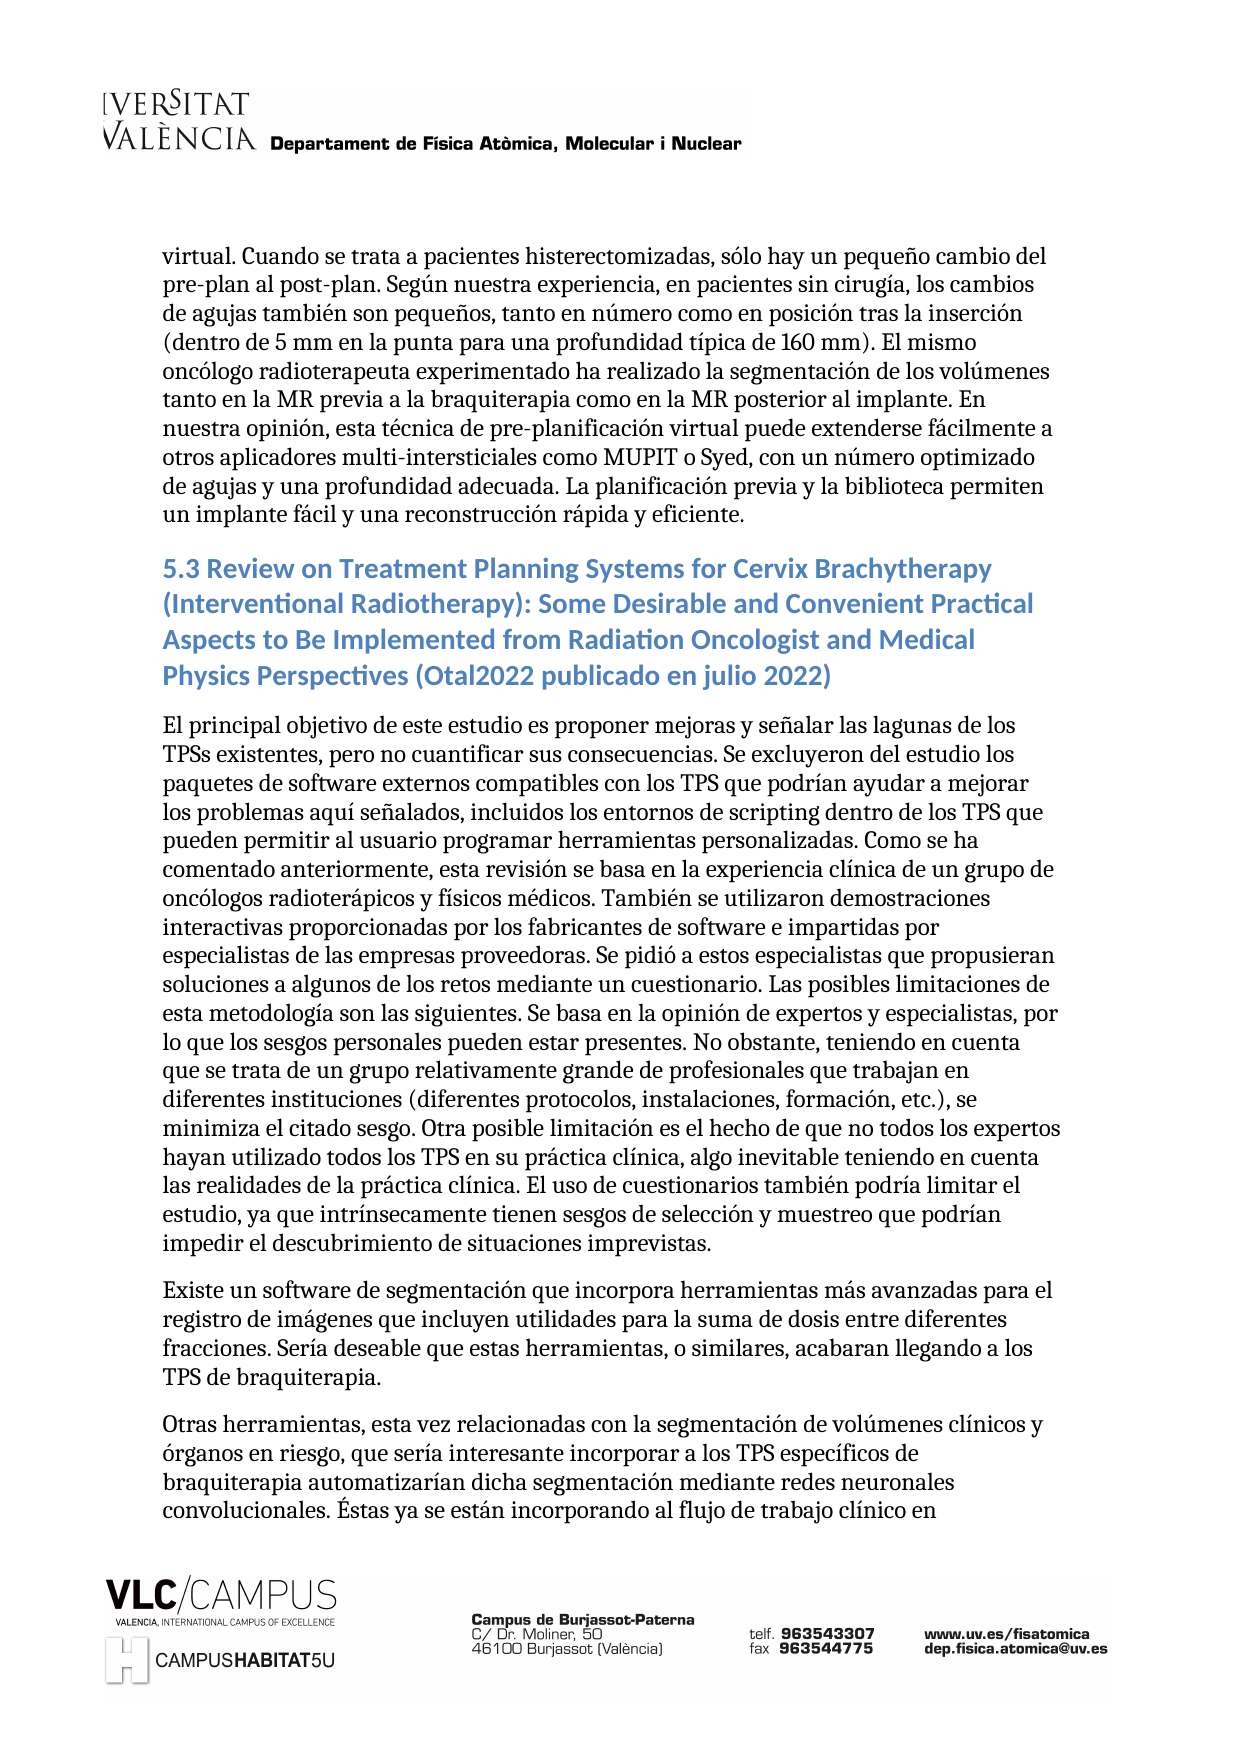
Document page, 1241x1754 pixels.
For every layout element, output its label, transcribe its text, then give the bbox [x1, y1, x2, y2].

picture [103, 1575, 1113, 1701]
text Existe un software de segmentación que incorpora herramientas más avanzadas para el registro de imágenes que incluyen utilidades para la suma de dosis entre diferentes fracciones. Sería deseable que estas herramientas, o similares, acabaran llegando a los TPS de braquiterapia. [162, 1276, 1063, 1391]
subtitle 5.3 Review on Treatment Planning Systems for Cervix Brachytherapy (Interventional Radiotherapy): Some Desirable and Convenient Practical Aspects to Be Implemented from Radiation Oncologist and Medical Physics Perspectives (Otal2022 publicado en julio 2022) [162, 550, 1063, 692]
text El principal objetivo de este estudio es proponer mejoras y señalar las lagunas de los TPSs existentes, pero no cuantificar sus consecuencias. Se excluyeron del estudio los paquetes de software externos compatibles con los TPS que podrían ayudar a mejorar los problemas aquí señalados, incluidos los entornos de scripting dentro de los TPS que pueden permitir al usuario programar herramientas personalizadas. Como se ha comentado anteriormente, esta revisión se basa en la experiencia clínica de un grupo de oncólogos radioterápicos y físicos médicos. También se utilizaron demostraciones interactivas proporcionadas por los fabricantes de software e impartidas por especialistas de las empresas proveedoras. Se pidió a estos especialistas que propusieran soluciones a algunos de los retos mediante un cuestionario. Las posibles limitaciones de esta metodología son las siguientes. Se basa en la opinión de expertos y especialistas, por lo que los sesgos personales pueden estar presentes. No obstante, teniendo en cuenta que se trata de un grupo relativamente grande de profesionales que trabajan en diferentes instituciones (diferentes protocolos, instalaciones, formación, etc.), se minimiza el citado sesgo. Otra posible limitación es el hecho de que no todos los expertos hayan utilizado todos los TPS en su práctica clínica, algo inevitable teniendo en cuenta las realidades de la práctica clínica. El uso de cuestionarios también podría limitar el estudio, ya que intrínsecamente tienen sesgos de selección y muestreo que podrían impedir el descubrimiento de situaciones imprevistas. [162, 711, 1063, 1257]
picture [103, 87, 748, 156]
